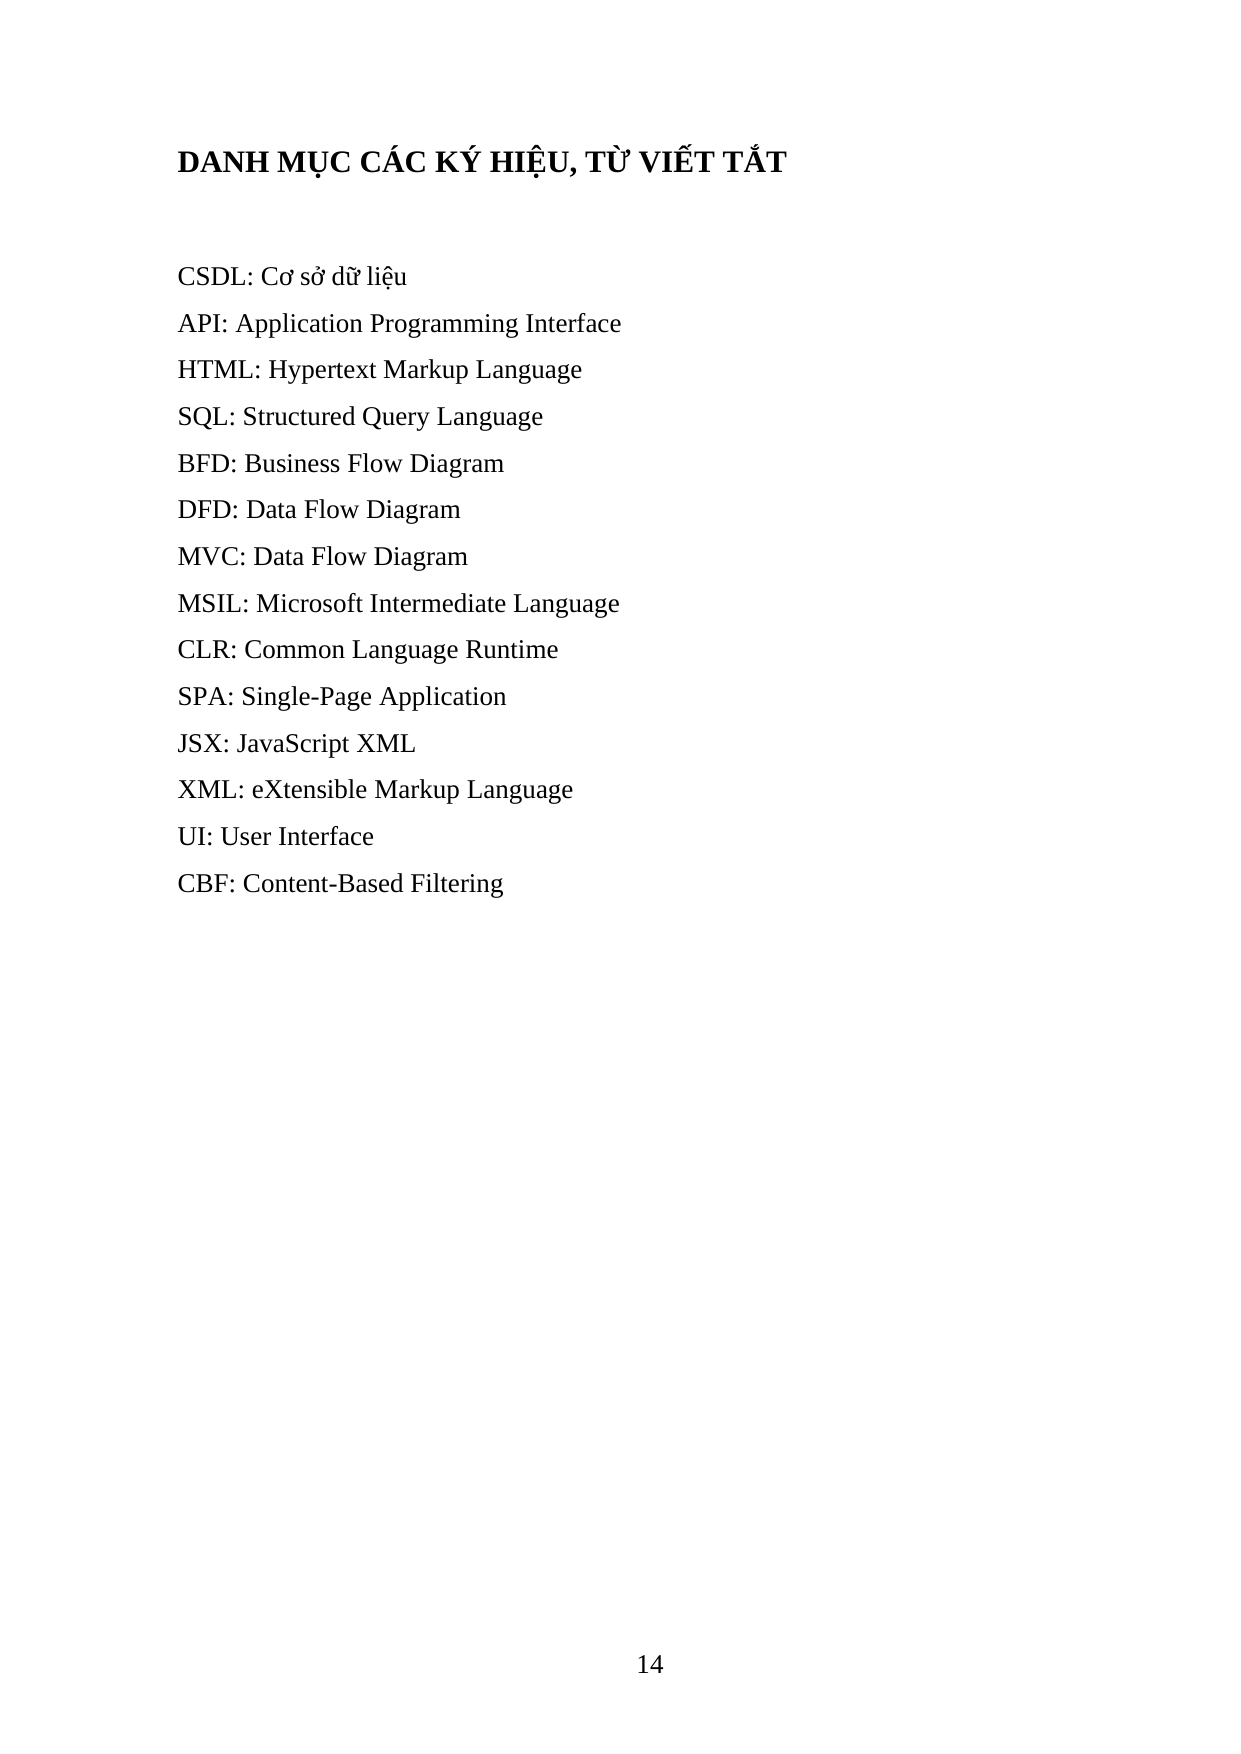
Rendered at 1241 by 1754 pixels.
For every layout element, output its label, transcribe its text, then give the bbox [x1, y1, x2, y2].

text DFD: Data Flow Diagram [177, 494, 1122, 525]
text MVC: Data Flow Diagram [177, 540, 1122, 571]
subtitle DANH MỤC CÁC KÝ HIỆU, TỪ VIẾT TẮT [177, 143, 1122, 179]
text JSX: JavaScript XML [177, 727, 1122, 758]
text MSIL: Microsoft Intermediate Language [177, 587, 1122, 618]
text UI: User Interface [177, 820, 1122, 851]
text HTML: Hypertext Markup Language [177, 354, 1122, 385]
text SQL: Structured Query Language [177, 400, 1122, 431]
text API: Application Programming Interface [177, 307, 1122, 338]
text BFD: Business Flow Diagram [177, 447, 1122, 478]
text CLR: Common Language Runtime [177, 634, 1122, 665]
text CBF: Content-Based Filtering [177, 867, 1122, 898]
text XML: eXtensible Markup Language [177, 774, 1122, 805]
text SPA: Single-Page Application [177, 680, 1122, 711]
text CSDL: Cơ sở dữ liệu [177, 260, 1122, 291]
